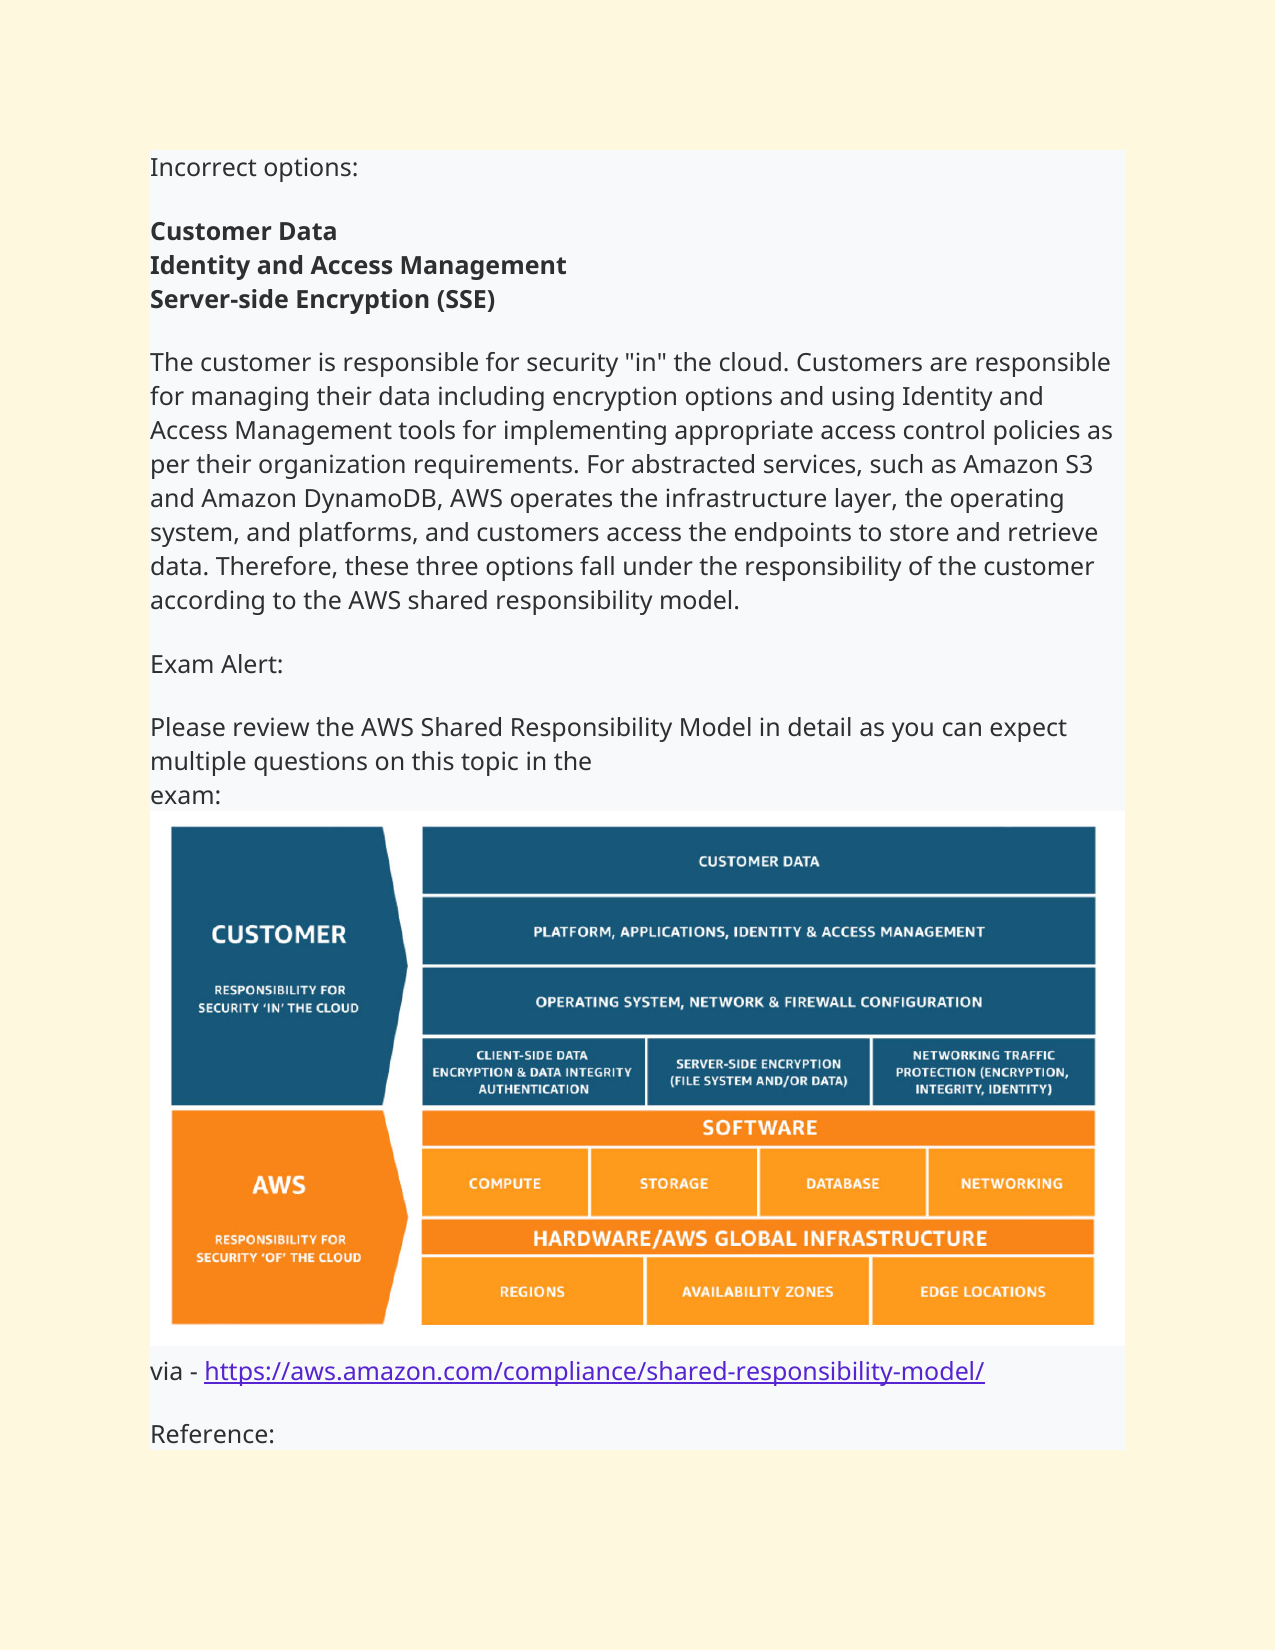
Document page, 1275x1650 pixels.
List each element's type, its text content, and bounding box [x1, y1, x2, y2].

text Incorrect options: [150, 150, 1125, 184]
text Reference: [150, 1416, 1125, 1450]
text Identity and Access Management [150, 247, 1125, 281]
text Exam Alert: [150, 646, 1125, 680]
text Please review the AWS Shared Responsibility Model in detail as you can expect multiple questions on this topic in the exam: via - https://aws.amazon.com/compliance/shared-responsibility-model/ [150, 1346, 1125, 1387]
text Server-side Encryption (SSE) [150, 281, 1125, 315]
text The customer is responsible for security "in" the cloud. Customers are responsible for managing their data including encryption options and using Identity and Access Management tools for implementing appropriate access control policies as per their organization requirements. For abstracted services, such as Amazon S3 and Amazon DynamoDB, AWS operates the infrastructure layer, the operating system, and platforms, and customers access the endpoints to store and retrieve data. Therefore, these three options fall under the responsibility of the customer according to the AWS shared responsibility model. [150, 344, 1125, 617]
picture [150, 811, 1125, 1346]
text Customer Data [150, 213, 1125, 247]
text Please review the AWS Shared Responsibility Model in detail as you can expect multiple questions on this topic in the exam: via - https://aws.amazon.com/compliance/shared-responsibility-model/ [150, 709, 1125, 811]
